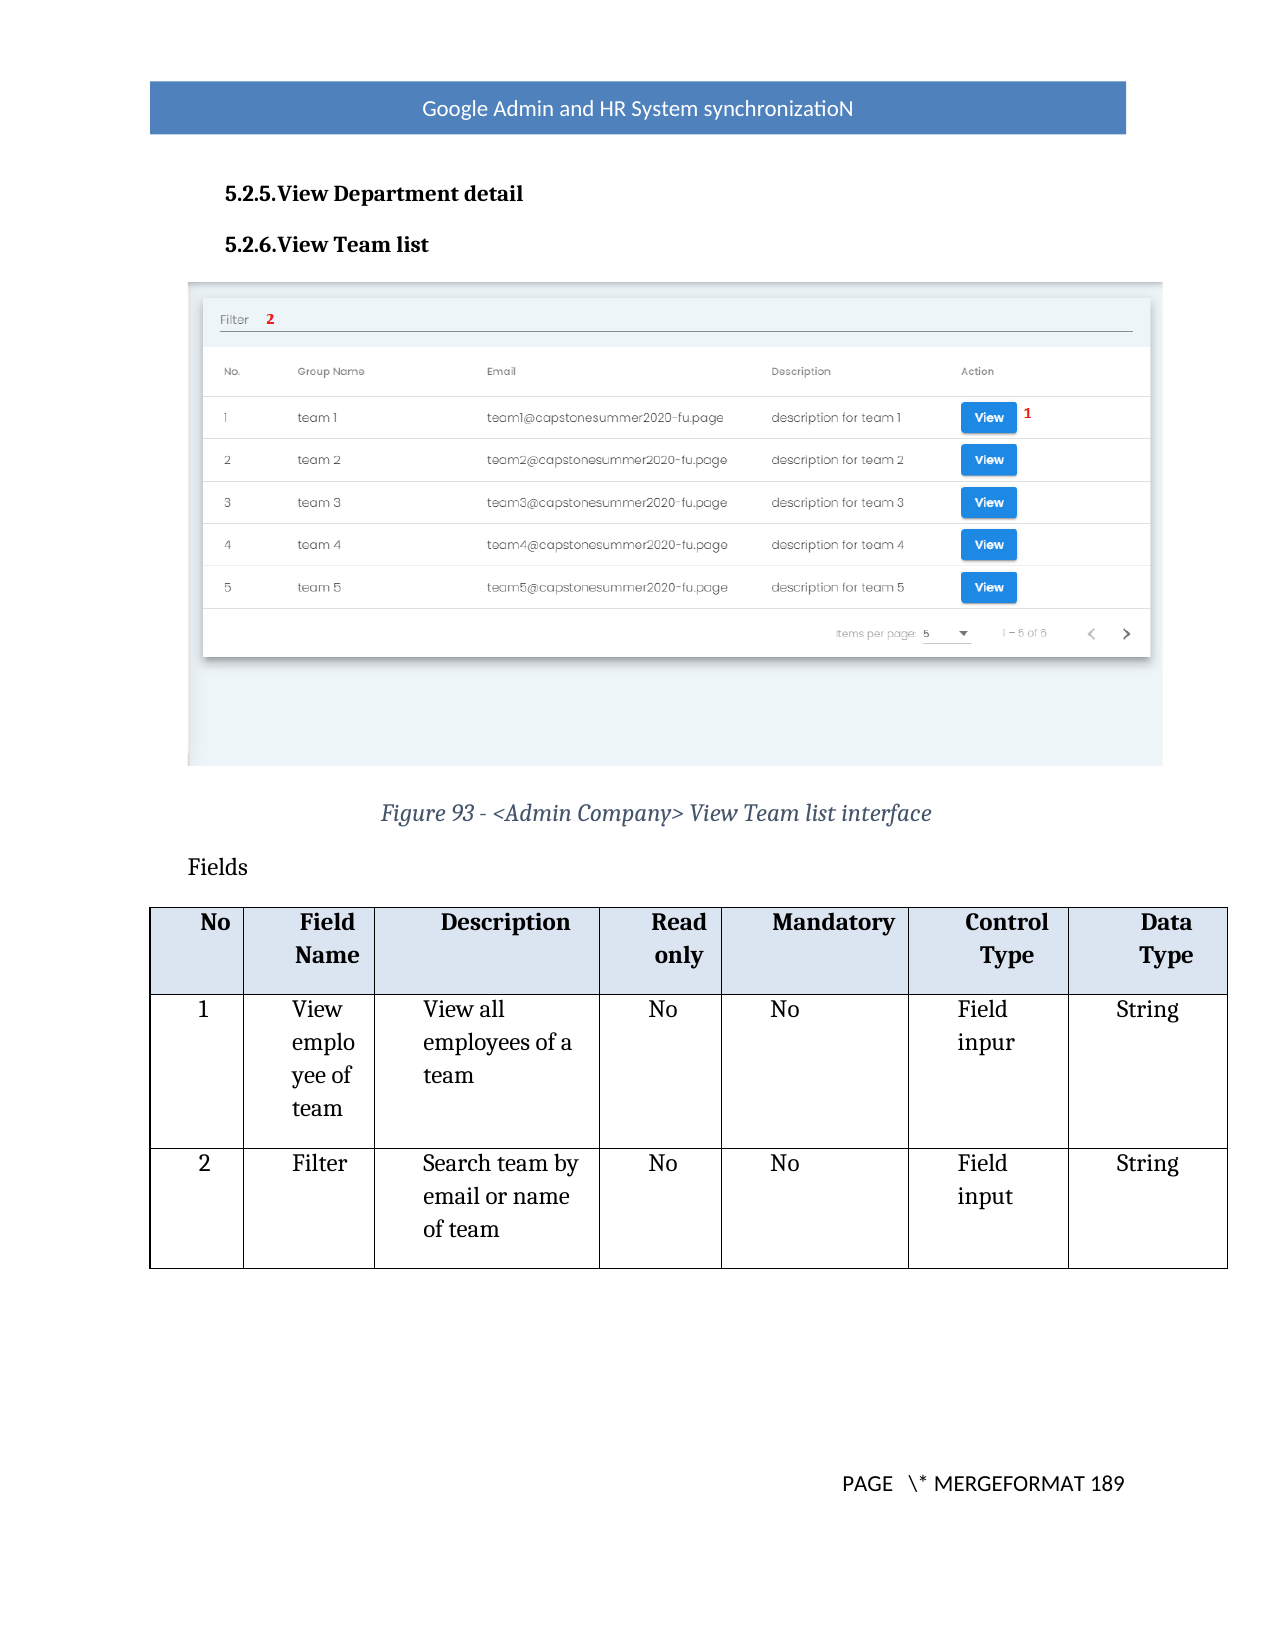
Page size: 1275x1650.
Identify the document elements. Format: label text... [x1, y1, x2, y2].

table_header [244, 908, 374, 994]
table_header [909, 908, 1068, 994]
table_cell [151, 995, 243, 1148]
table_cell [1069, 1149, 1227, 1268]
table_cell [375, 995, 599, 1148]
text Fields [187, 853, 1125, 882]
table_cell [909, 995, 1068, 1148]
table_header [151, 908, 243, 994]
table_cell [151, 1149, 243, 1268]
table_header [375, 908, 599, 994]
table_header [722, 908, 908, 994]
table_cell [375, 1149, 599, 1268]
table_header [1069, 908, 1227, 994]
text Figure 93 - <Admin Company> View Team list interface [187, 799, 1125, 828]
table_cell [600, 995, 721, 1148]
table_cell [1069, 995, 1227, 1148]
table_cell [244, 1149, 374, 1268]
picture [187, 282, 1163, 766]
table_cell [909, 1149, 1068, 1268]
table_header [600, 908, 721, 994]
subtitle View Team list [225, 232, 1125, 258]
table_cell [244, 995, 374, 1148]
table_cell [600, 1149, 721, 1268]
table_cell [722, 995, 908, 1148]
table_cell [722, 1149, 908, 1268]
subtitle View Department detail [225, 181, 1125, 207]
